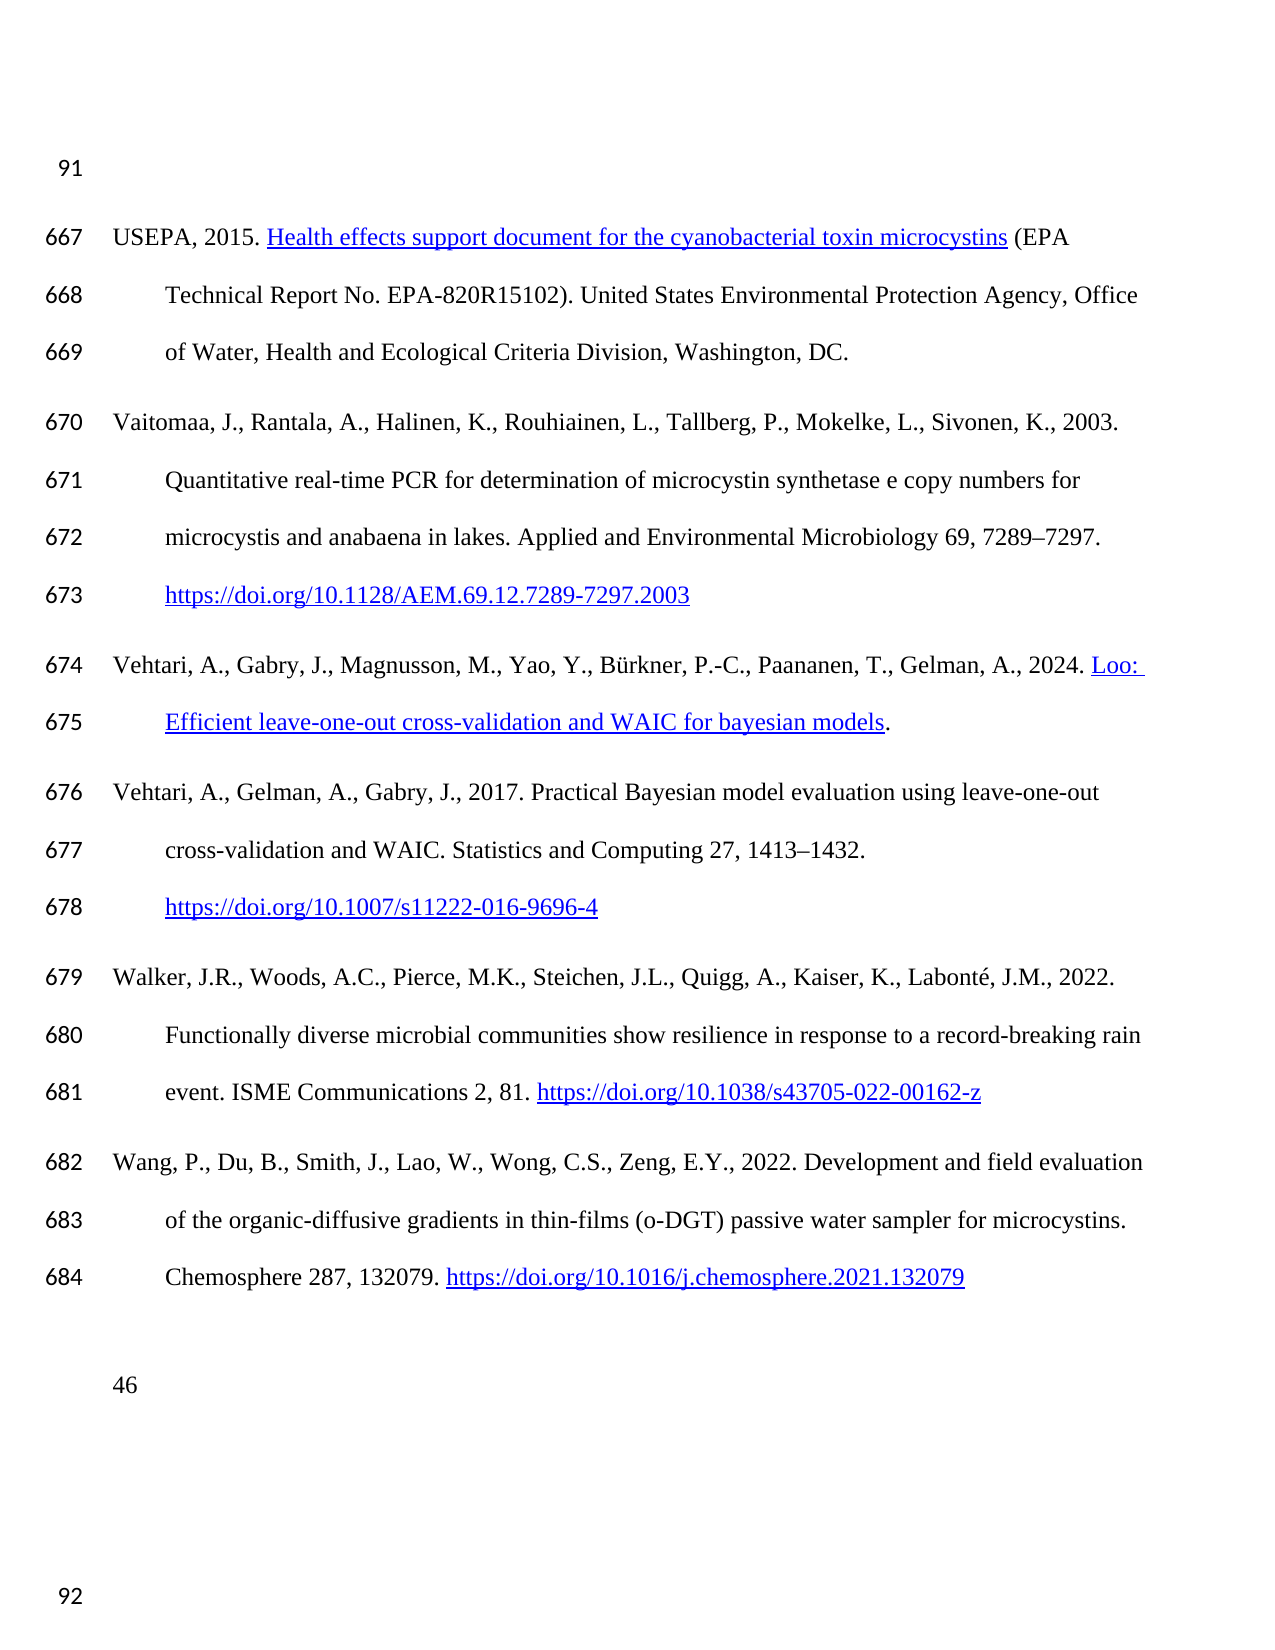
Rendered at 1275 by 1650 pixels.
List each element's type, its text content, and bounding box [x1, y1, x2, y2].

text Vaitomaa, J., Rantala, A., Halinen, K., Rouhiainen, L., Tallberg, P., Mokelke, L., Sivonen, K., 2003. Quantitative real-time PCR for determination of microcystin synthetase e copy numbers for microcystis and anabaena in lakes. Applied and Environmental Microbiology 69, 7289–7297. https://doi.org/10.1128/AEM.69.12.7289-7297.2003 [112, 407, 1163, 609]
text Wang, P., Du, B., Smith, J., Lao, W., Wong, C.S., Zeng, E.Y., 2022. Development and field evaluation of the organic-diffusive gradients in thin-films (o-DGT) passive water sampler for microcystins. Chemosphere 287, 132079. https://doi.org/10.1016/j.chemosphere.2021.132079 [112, 1147, 1163, 1291]
text Walker, J.R., Woods, A.C., Pierce, M.K., Steichen, J.L., Quigg, A., Kaiser, K., Labonté, J.M., 2022. Functionally diverse microbial communities show resilience in response to a record-breaking rain event. ISME Communications 2, 81. https://doi.org/10.1038/s43705-022-00162-z [112, 962, 1163, 1106]
text Vehtari, A., Gabry, J., Magnusson, M., Yao, Y., Bürkner, P.-C., Paananen, T., Gelman, A., 2024. Loo: Efficient leave-one-out cross-validation and WAIC for bayesian models. [112, 650, 1163, 736]
text USEPA, 2015. Health effects support document for the cyanobacterial toxin microcystins (EPA Technical Report No. EPA‑820R15102). United States Environmental Protection Agency, Office of Water, Health and Ecological Criteria Division, Washington, DC. [112, 222, 1163, 366]
text Vehtari, A., Gelman, A., Gabry, J., 2017. Practical Bayesian model evaluation using leave-one-out cross-validation and WAIC. Statistics and Computing 27, 1413–1432. https://doi.org/10.1007/s11222-016-9696-4 [112, 777, 1163, 921]
